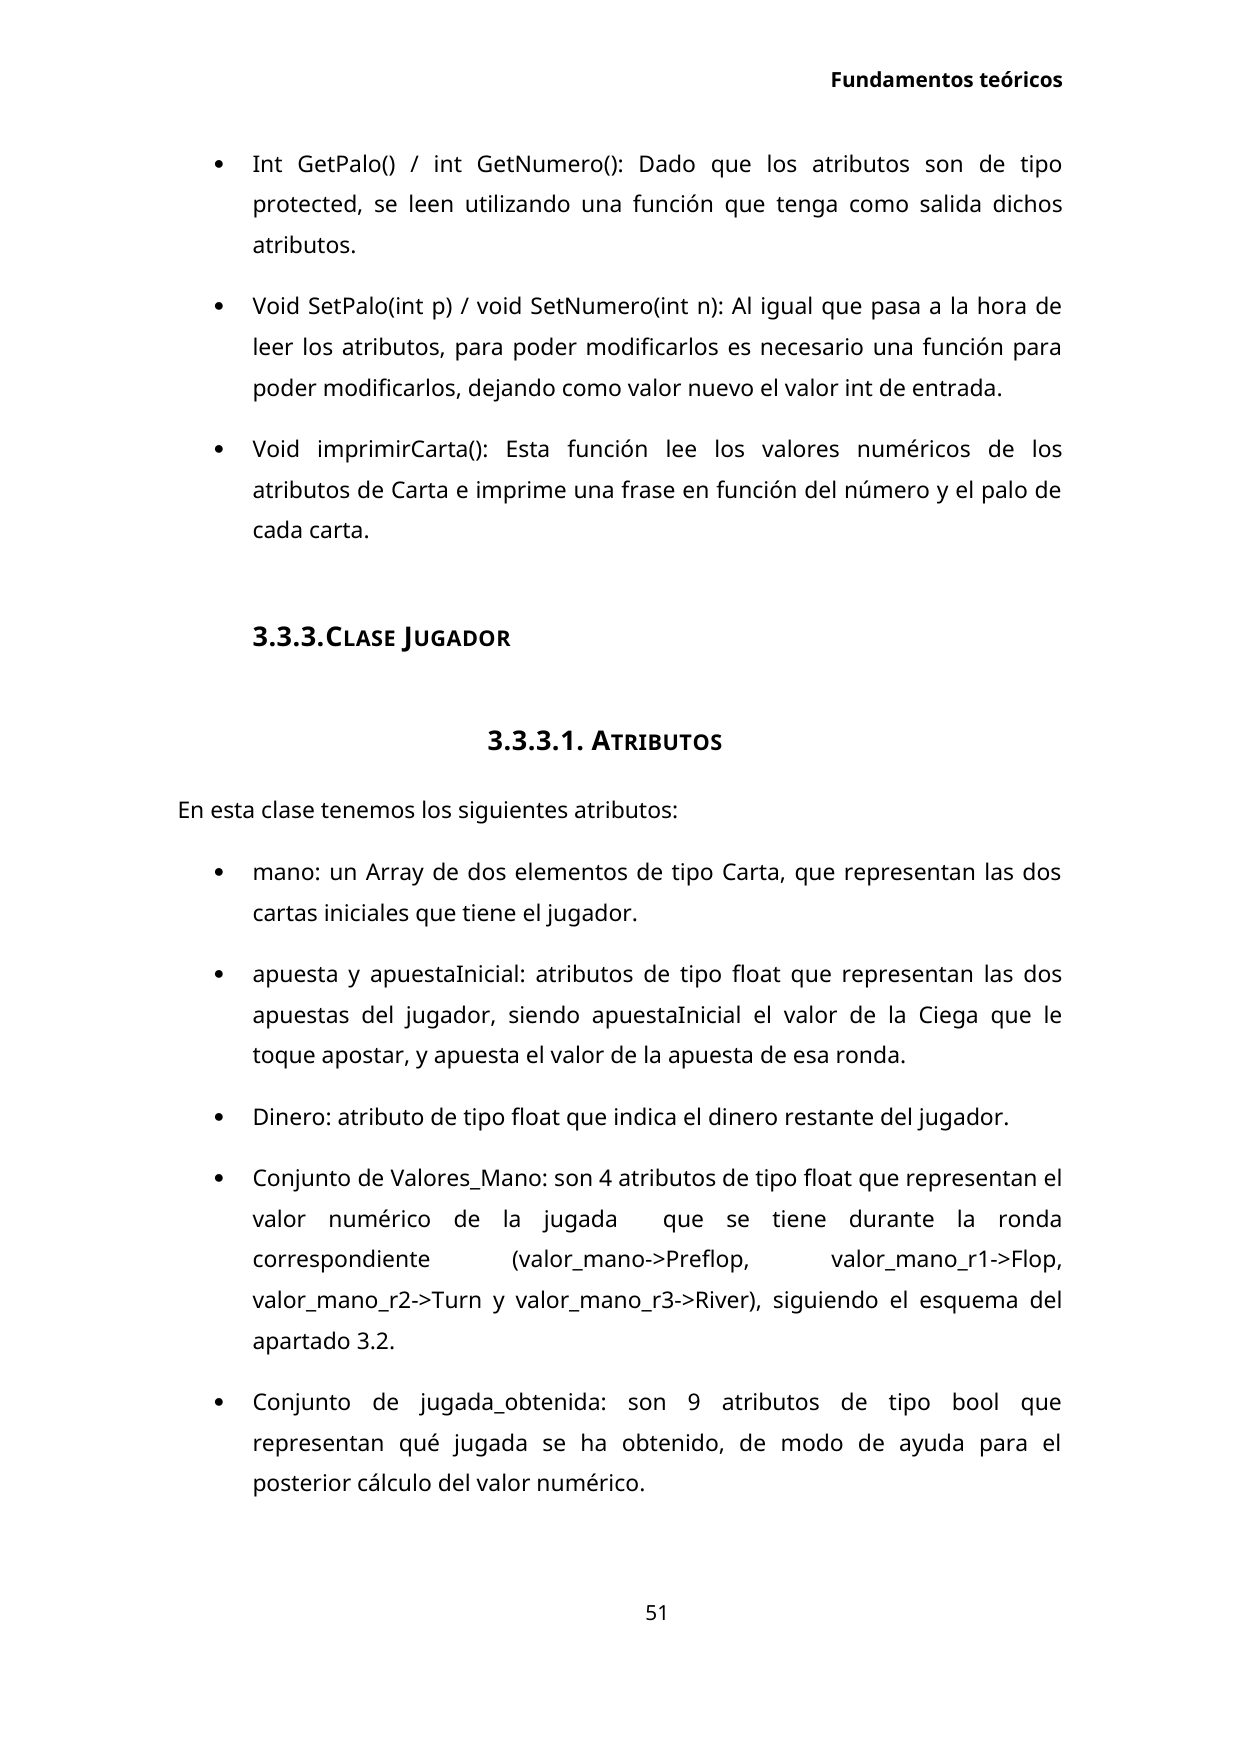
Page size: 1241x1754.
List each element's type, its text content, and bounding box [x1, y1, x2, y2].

list Void imprimirCarta(): Esta función lee los valores numéricos de los atributos de Carta e imprime una frase en función del número y el palo de cada carta. [215, 433, 1063, 546]
list mano: un Array de dos elementos de tipo Carta, que representan las dos cartas iniciales que tiene el jugador. [215, 856, 1063, 928]
subtitle Clase Jugador [252, 617, 1063, 654]
subtitle Atributos [487, 722, 1063, 758]
text En esta clase tenemos los siguientes atributos: [177, 794, 1063, 826]
list Void SetPalo(int p) / void SetNumero(int n): Al igual que pasa a la hora de leer los atributos, para poder modificarlos es necesario una función para poder modificarlos, dejando como valor nuevo el valor int de entrada. [215, 290, 1063, 403]
list Conjunto de jugada_obtenida: son 9 atributos de tipo bool que representan qué jugada se ha obtenido, de modo de ayuda para el posterior cálculo del valor numérico. [215, 1386, 1063, 1499]
list Dinero: atributo de tipo float que indica el dinero restante del jugador. [215, 1101, 1063, 1132]
list apuesta y apuestaInicial: atributos de tipo float que representan las dos apuestas del jugador, siendo apuestaInicial el valor de la Ciega que le toque apostar, y apuesta el valor de la apuesta de esa ronda. [215, 958, 1063, 1071]
list Int GetPalo() / int GetNumero(): Dado que los atributos son de tipo protected, se leen utilizando una función que tenga como salida dichos atributos. [215, 148, 1063, 260]
list Conjunto de Valores_Mano: son 4 atributos de tipo float que representan el valor numérico de la jugada que se tiene durante la ronda correspondiente (valor_mano->Preflop, valor_mano_r1->Flop, valor_mano_r2->Turn y valor_mano_r3->River), siguiendo el esquema del apartado 3.2. [215, 1162, 1063, 1356]
